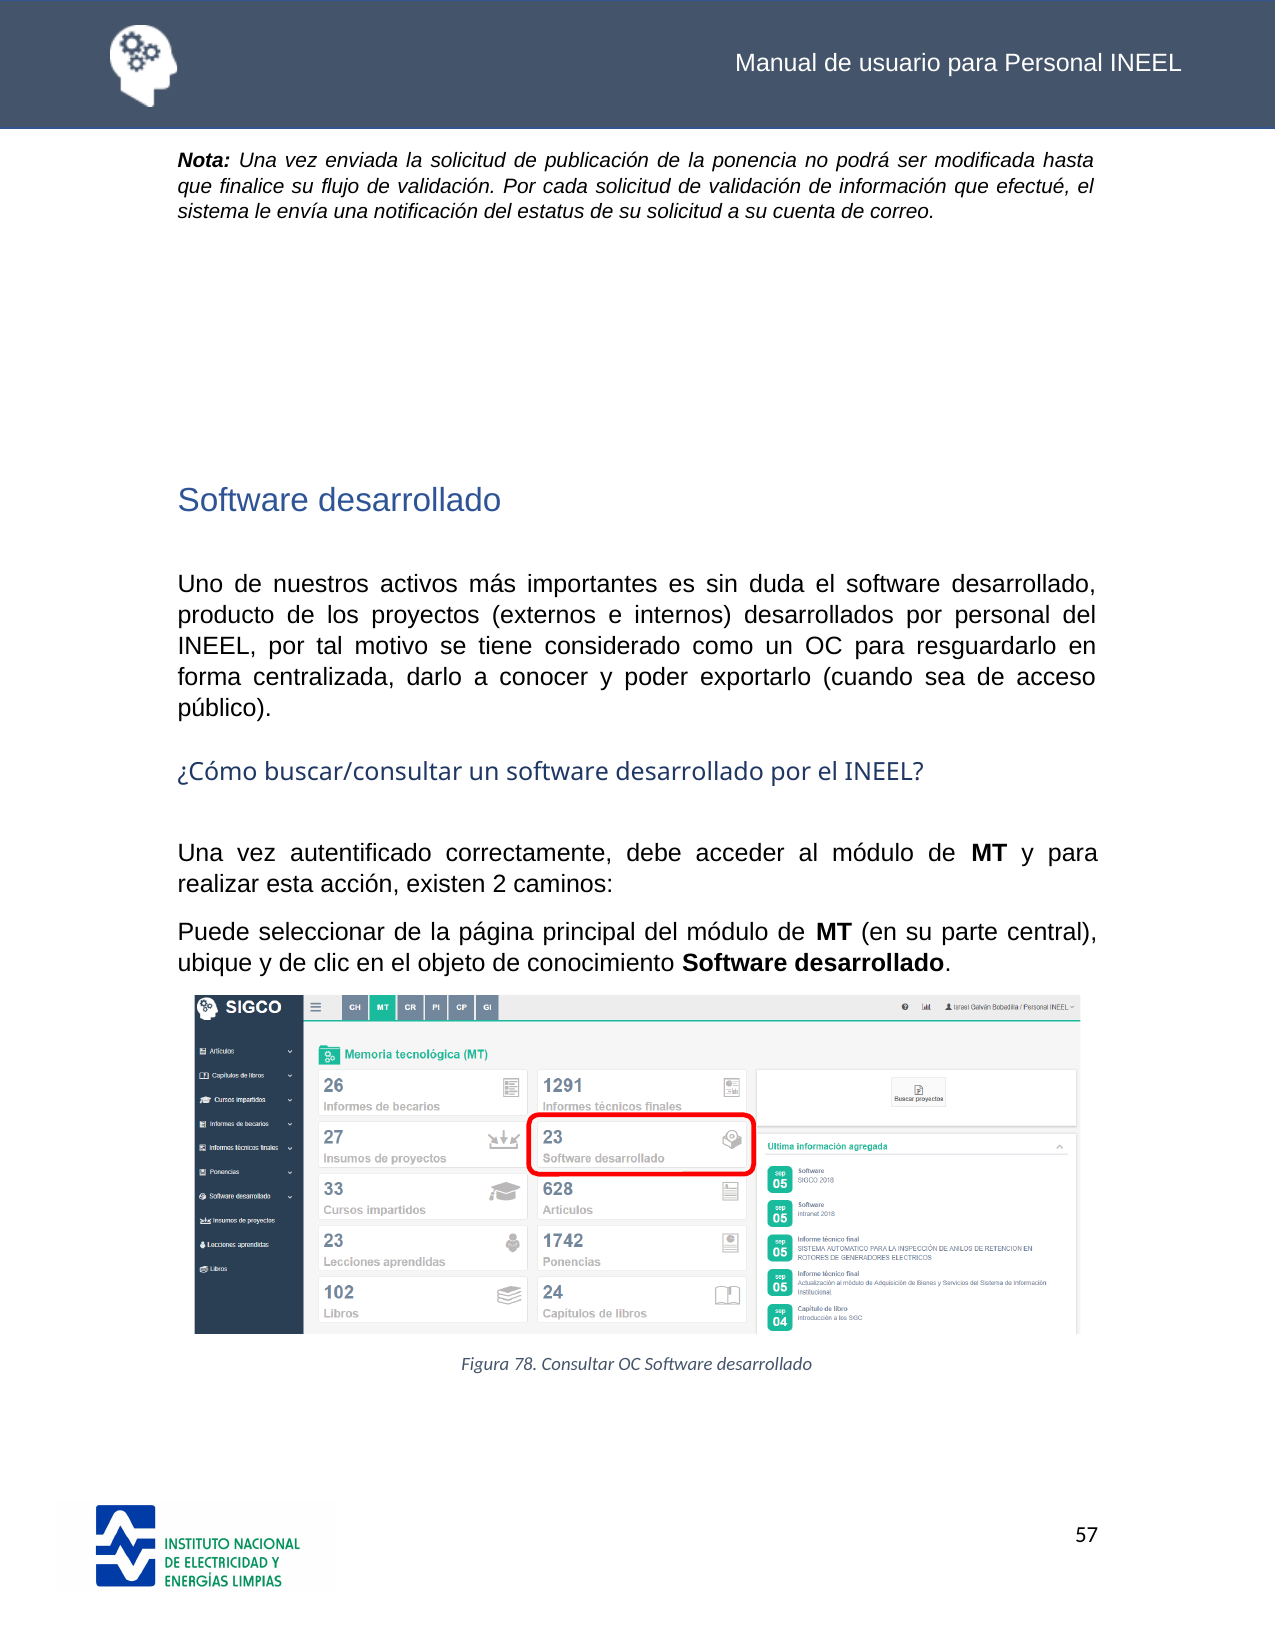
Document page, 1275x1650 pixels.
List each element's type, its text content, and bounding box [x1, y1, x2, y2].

picture [194, 995, 1081, 1334]
text Figura 78. Consultar OC Software desarrollado [177, 1352, 1098, 1375]
picture [54, 1501, 337, 1591]
subtitle Software desarrollado [177, 480, 1098, 519]
text Nota: Una vez enviada la solicitud de publicación de la ponencia no podrá ser modificada hasta que finalice su flujo de validación. Por cada solicitud de validación de información que efectué, el sistema le envía una notificación del estatus de su solicitud a su cuenta de correo. [177, 148, 1098, 223]
subtitle ¿Cómo buscar/consultar un software desarrollado por el INEEL? [177, 754, 1098, 788]
text Uno de nuestros activos más importantes es sin duda el software desarrollado, producto de los proyectos (externos e internos) desarrollados por personal del INEEL, por tal motivo se tiene considerado como un OC para resguardarlo en forma centralizada, darlo a conocer y poder exportarlo (cuando sea de acceso público). [177, 569, 1098, 722]
text Una vez autentificado correctamente, debe acceder al módulo de MT y para realizar esta acción, existen 2 caminos: [177, 838, 1098, 898]
picture [110, 25, 178, 107]
text Puede seleccionar de la página principal del módulo de MT (en su parte central), ubique y de clic en el objeto de conocimiento Software desarrollado. [177, 917, 1098, 977]
